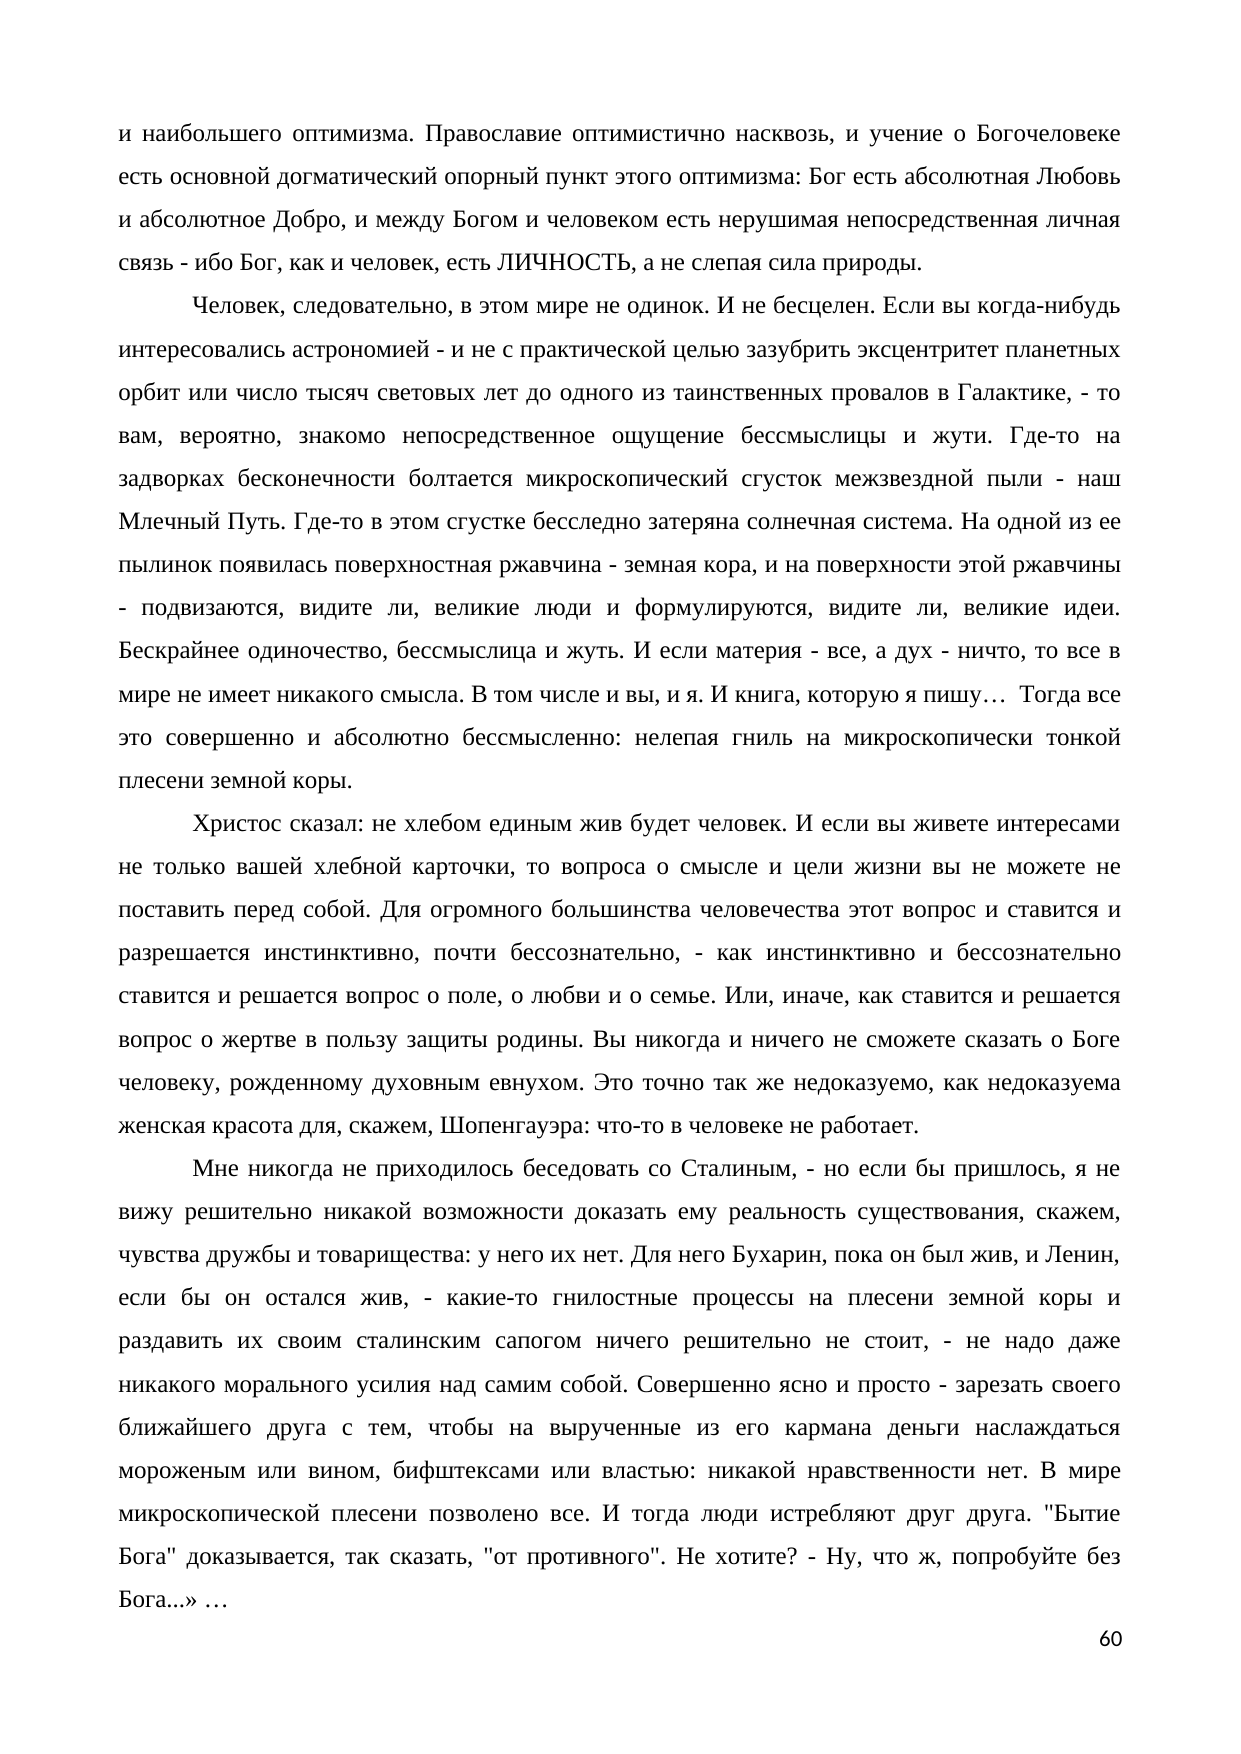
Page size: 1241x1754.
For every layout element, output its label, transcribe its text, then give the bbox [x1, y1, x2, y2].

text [118, 118, 1122, 276]
text Христос сказал: не хлебом единым жив будет человек. И если вы живете интересами не только вашей хлебной карточки, то вопроса о смысле и цели жизни вы не можете не поставить перед собой. Для огромного большинства человечества этот вопрос и ставится и разрешается инстинктивно, почти бессознательно, - как инстинктивно и бессознательно ставится и решается вопрос о поле, о любви и о семье. Или, иначе, как ставится и решается вопрос о жертве в пользу защиты родины. Вы никогда и ничего не сможете сказать о Боге человеку, рожденному духовным евнухом. Это точно так же недоказуемо, как недоказуема женская красота для, скажем, Шопенгауэра: что-то в человеке не работает. [118, 808, 1122, 1139]
text Человек, следовательно, в этом мире не одинок. И не бесцелен. Если вы когда-нибудь интересовались астрономией - и не с практической целью зазубрить эксцентритет планетных орбит или число тысяч световых лет до одного из таинственных провалов в Галактике, - то вам, вероятно, знакомо непосредственное ощущение бессмыслицы и жути. Где-то на задворках бесконечности болтается микроскопический сгусток межзвездной пыли - наш Млечный Путь. Где-то в этом сгустке бесследно затеряна солнечная система. На одной из ее пылинок появилась поверхностная ржавчина - земная кора, и на поверхности этой ржавчины - подвизаются, видите ли, великие люди и формулируются, видите ли, великие идеи. Бескрайнее одиночество, бессмыслица и жуть. И если материя - все, а дух - ничто, то все в мире не имеет никакого смысла. В том числе и вы, и я. И книга, которую я пишу… Тогда все это совершенно и абсолютно бессмысленно: нелепая гниль на микроскопически тонкой плесени земной коры. [118, 291, 1122, 794]
text Мне никогда не приходилось беседовать со Сталиным, - но если бы пришлось, я не вижу решительно никакой возможности доказать ему реальность существования, скажем, чувства дружбы и товарищества: у него их нет. Для него Бухарин, пока он был жив, и Ленин, если бы он остался жив, - какие-то гнилостные процессы на плесени земной коры и раздавить их своим сталинским сапогом ничего решительно не стоит, - не надо даже никакого морального усилия над самим собой. Совершенно ясно и просто - зарезать своего ближайшего друга с тем, чтобы на вырученные из его кармана деньги наслаждаться мороженым или вином, бифштексами или властью: никакой нравственности нет. В мире микроскопической плесени позволено все. И тогда люди истребляют друг друга. "Бытие Бога" доказывается, так сказать, "от противного". Не хотите? - Ну, что ж, попробуйте без Бога...» … [118, 1153, 1122, 1613]
